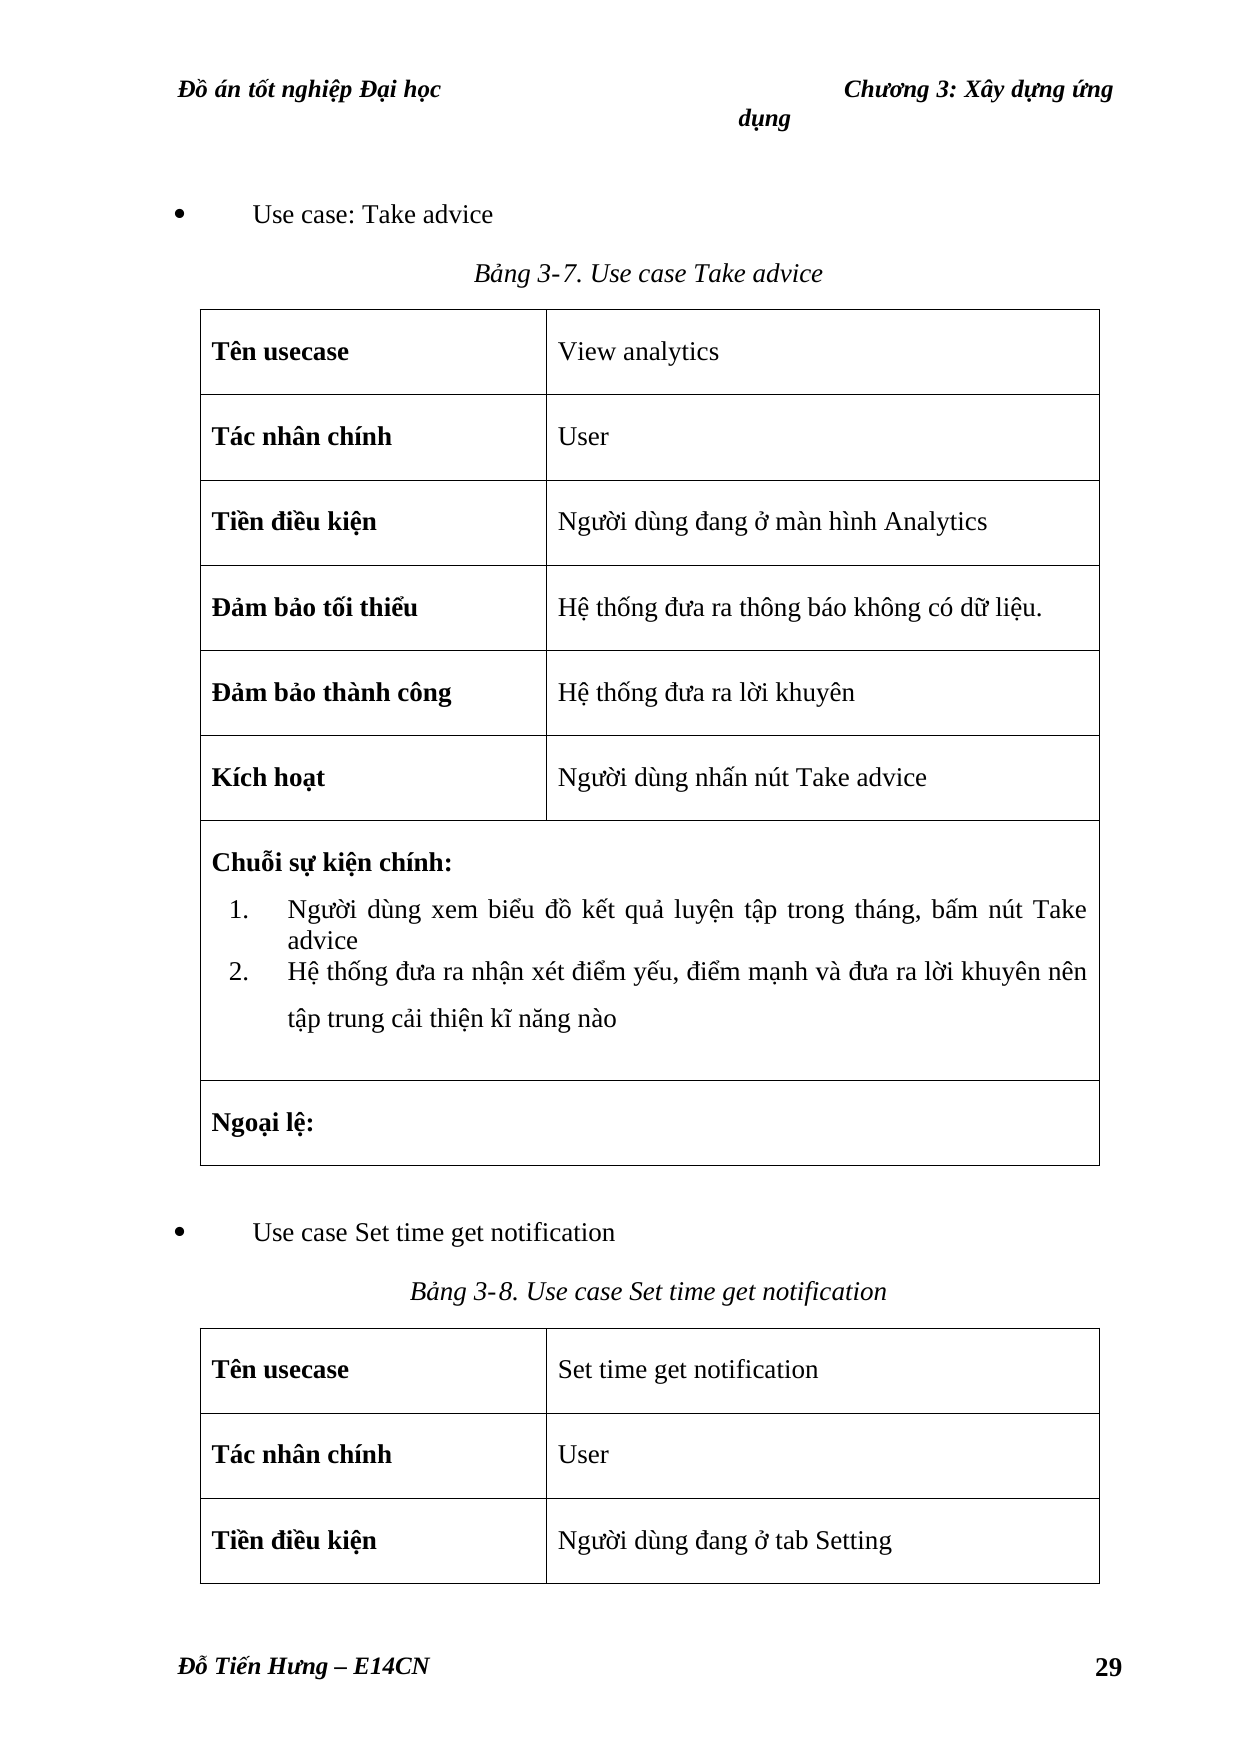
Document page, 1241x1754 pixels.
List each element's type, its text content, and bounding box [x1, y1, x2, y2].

table_cell Chuỗi sự kiện chính: Người dùng xem biểu đồ kết quả luyện tập trong tháng, bấm nút Take advice Hệ thống đưa ra nhận xét điểm yếu, điểm mạnh và đưa ra lời khuyên nên tập trung cải thiện kĩ năng nào [201, 821, 1099, 1080]
table_header Set time get notification [547, 1329, 1099, 1413]
table_header Tên usecase [201, 1329, 546, 1413]
table_header Tên usecase [201, 310, 546, 394]
table_cell User [547, 395, 1099, 479]
text Bảng 3-7. Use case Take advice [177, 257, 1122, 288]
table_cell Ngoại lệ: [201, 1081, 1099, 1165]
table_cell Người dùng đang ở màn hình Analytics [547, 481, 1099, 565]
table_header View analytics [547, 310, 1099, 394]
table_cell Tác nhân chính [201, 1414, 546, 1498]
table_cell User [547, 1414, 1099, 1498]
table_cell Tiền điều kiện [201, 1499, 546, 1583]
table_cell Tác nhân chính [201, 395, 546, 479]
table_cell Đảm bảo thành công [201, 651, 546, 735]
table_cell Đảm bảo tối thiểu [201, 566, 546, 650]
table_cell Tiền điều kiện [201, 481, 546, 565]
text Bảng 3-8. Use case Set time get notification [177, 1275, 1122, 1307]
table_cell Người dùng đang ở tab Setting [547, 1499, 1099, 1583]
list Use case Set time get notification [175, 1216, 1122, 1247]
table_cell Người dùng nhấn nút Take advice [547, 736, 1099, 820]
list Use case: Take advice [175, 198, 1122, 229]
table_cell Hệ thống đưa ra lời khuyên [547, 651, 1099, 735]
table_cell Kích hoạt [201, 736, 546, 820]
table_cell Hệ thống đưa ra thông báo không có dữ liệu. [547, 566, 1099, 650]
